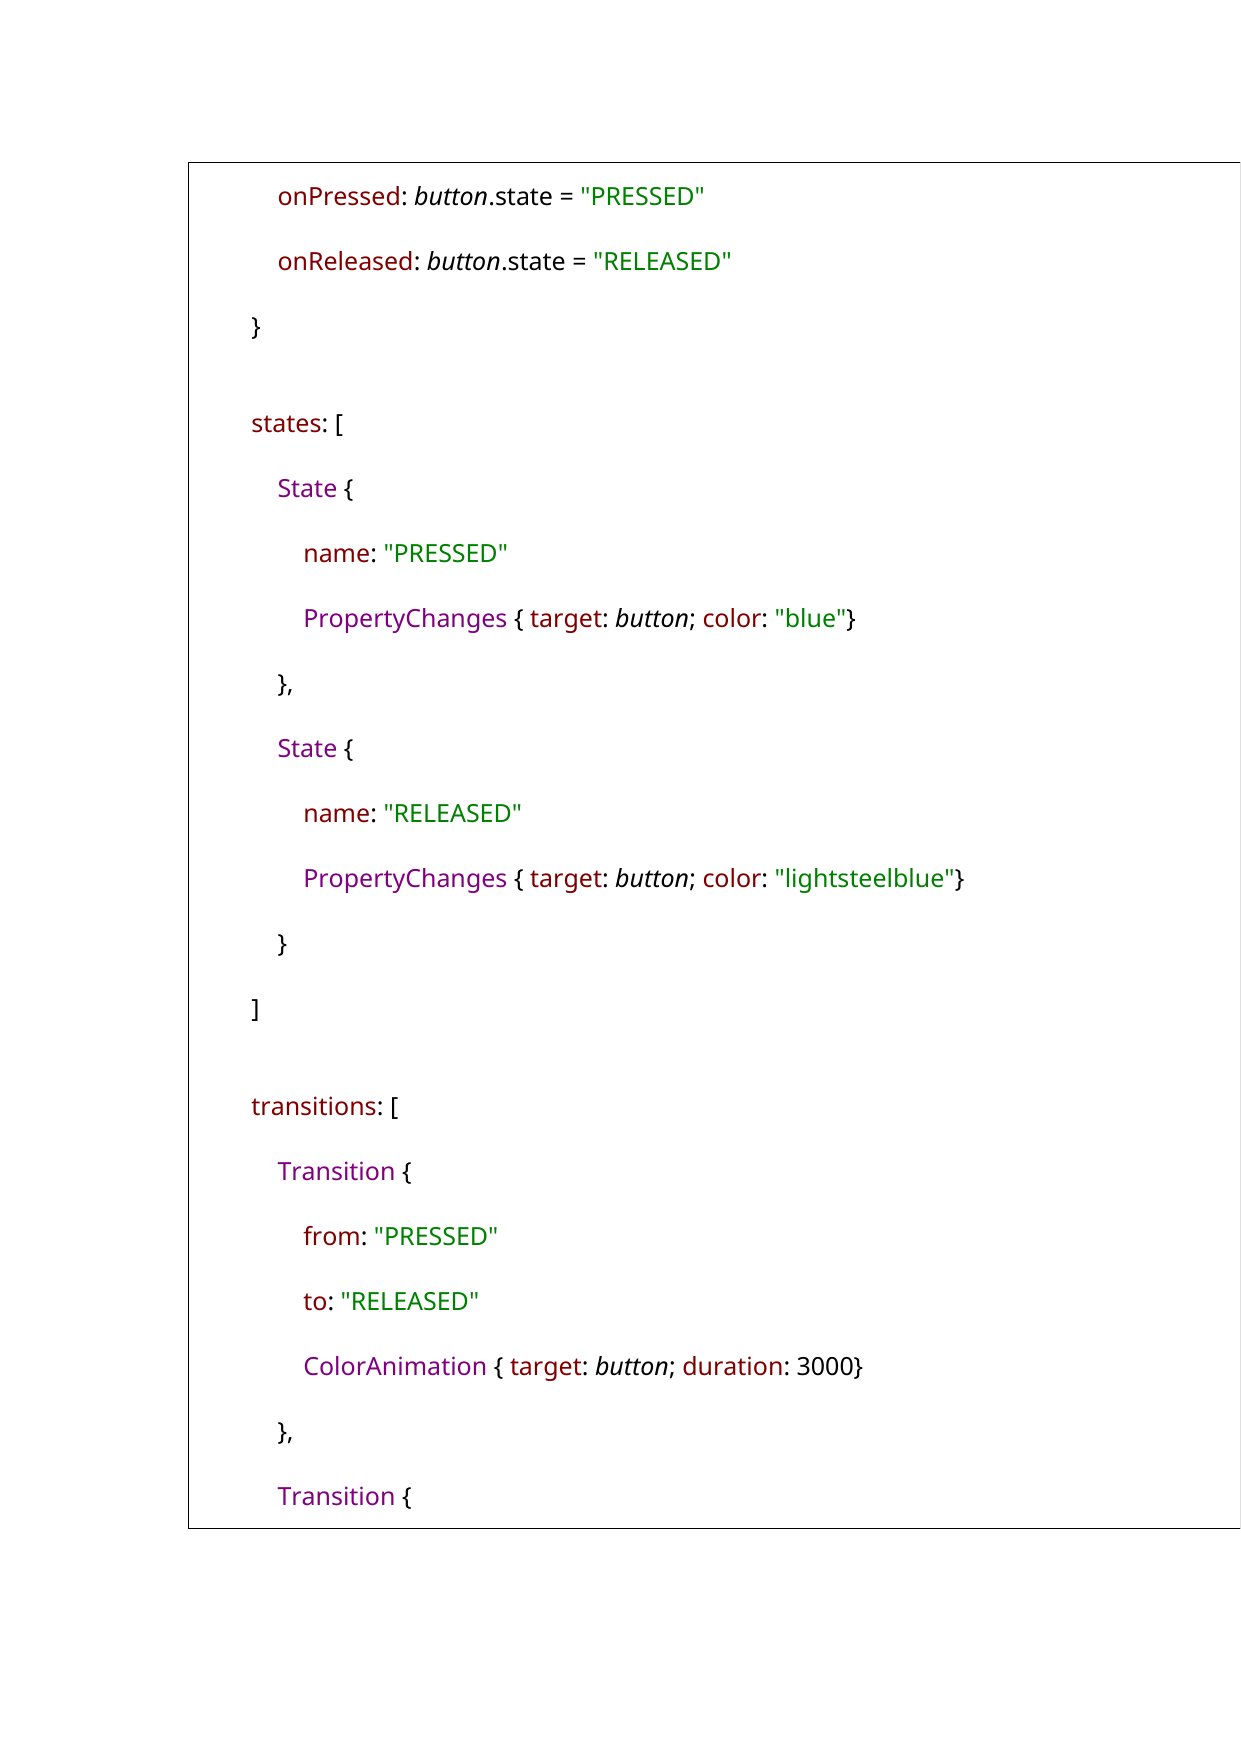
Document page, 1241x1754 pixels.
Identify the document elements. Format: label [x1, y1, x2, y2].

table_header [189, 163, 1240, 1528]
